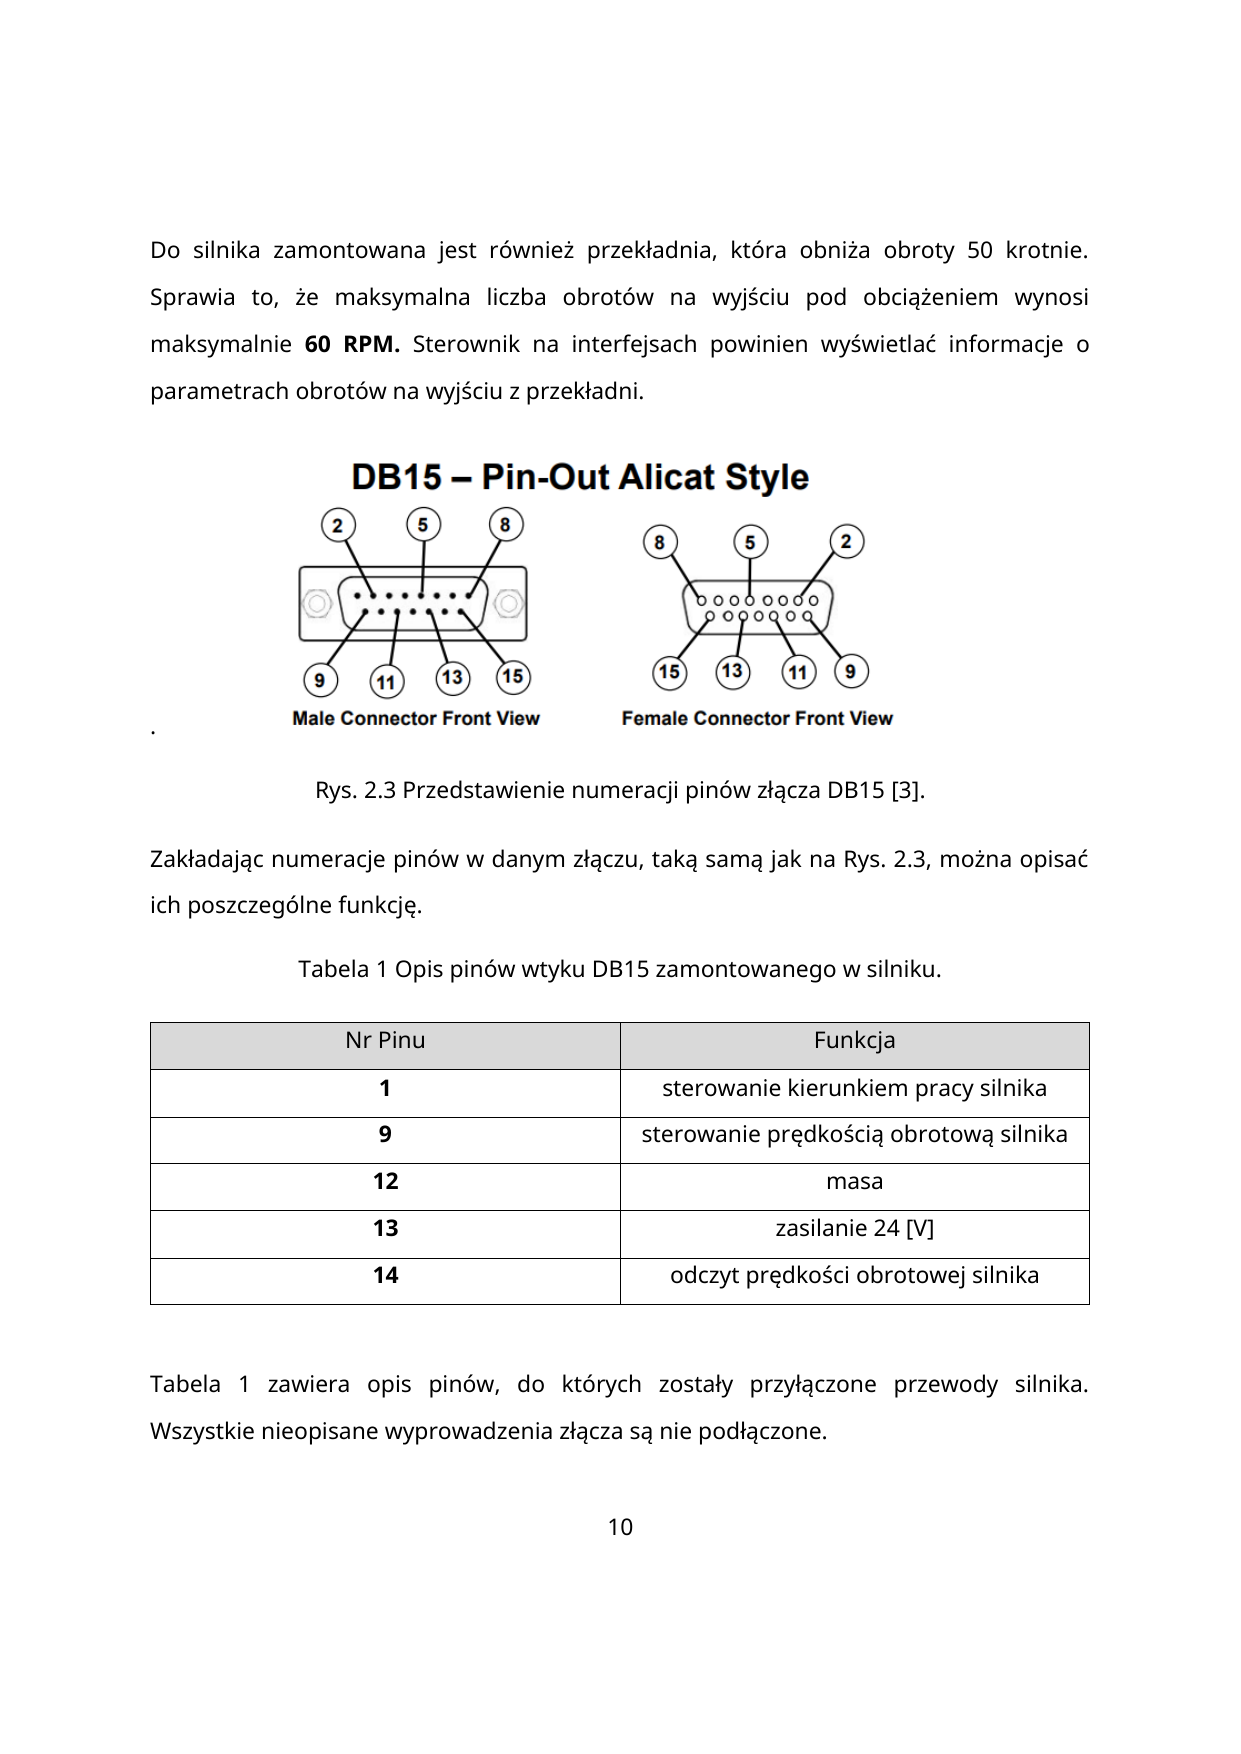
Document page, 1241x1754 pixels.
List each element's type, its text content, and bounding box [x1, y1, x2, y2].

table_cell sterowanie prędkością obrotową silnika [621, 1118, 1089, 1163]
table_cell zasilanie 24 [V] [621, 1211, 1089, 1258]
table_cell masa [621, 1164, 1089, 1210]
table_header Nr Pinu [151, 1023, 620, 1069]
table_cell 13 [151, 1211, 620, 1258]
table_cell 1 [151, 1070, 620, 1117]
text Rys. 2.3 Przedstawienie numeracji pinów złącza DB15 [3]. [150, 774, 1090, 805]
table_cell 12 [151, 1164, 620, 1210]
text Tabela 1 zawiera opis pinów, do których zostały przyłączone przewody silnika. Wszystkie nieopisane wyprowadzenia złącza są nie podłączone. [150, 1368, 1090, 1446]
text Do silnika zamontowana jest również przekładnia, która obniża obroty 50 krotnie. Sprawia to, że maksymalna liczba obrotów na wyjściu pod obciążeniem wynosi maksymalnie 60 RPM. Sterownik na interfejsach powinien wyświetlać informacje o parametrach obrotów na wyjściu z przekładni. [150, 234, 1090, 406]
table_cell odczyt prędkości obrotowej silnika [621, 1259, 1089, 1303]
text Zakładając numeracje pinów w danym złączu, taką samą jak na Rys. 2.3, można opisać ich poszczególne funkcję. [150, 843, 1090, 921]
table_cell 14 [151, 1259, 620, 1303]
table_cell 9 [151, 1118, 620, 1163]
text Tabela 1 Opis pinów wtyku DB15 zamontowanego w silniku. [150, 953, 1090, 984]
table_cell sterowanie kierunkiem pracy silnika [621, 1070, 1089, 1117]
table_header Funkcja [621, 1023, 1089, 1069]
picture [156, 438, 1010, 735]
